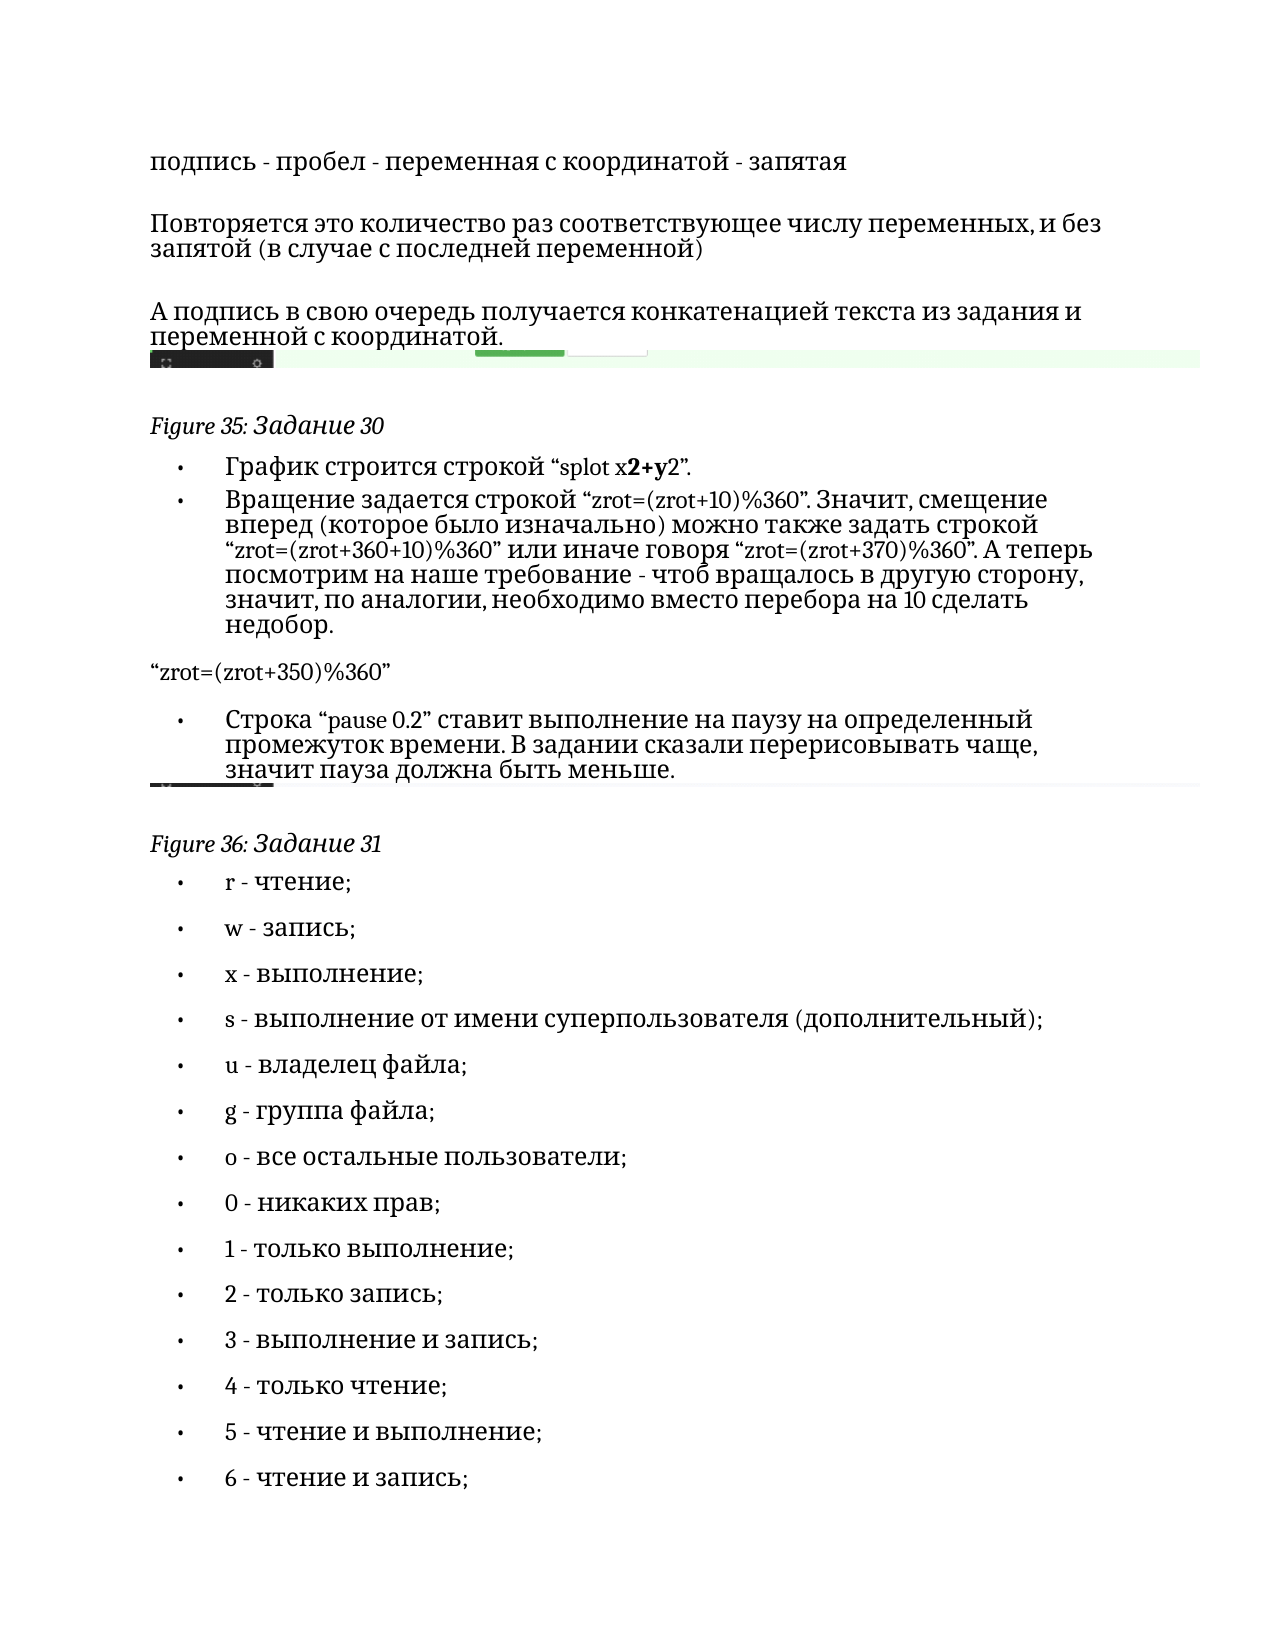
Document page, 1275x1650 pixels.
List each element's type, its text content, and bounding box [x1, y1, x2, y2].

list u - владелец файла; [175, 1054, 389, 1079]
list Вращение задается строкой “zrot=(zrot+10)%360”. Значит, смещение вперед (которое было изначально) можно также задать строкой “zrot=(zrot+360+10)%360” или иначе говоря “zrot=(zrot+370)%360”. А теперь посмотрим на наше требование - чтоб вращалось в другую сторону, значит, по аналогии, необходимо вместо перебора на 10 сделать недобор. [175, 488, 1125, 638]
list График строится строкой “splot x2+y2”. [175, 456, 276, 481]
list 6 - чтение и запись; [175, 1466, 1125, 1491]
list o - все остальные пользователи; [175, 1145, 1125, 1170]
text Повторяется это количество раз соответствующее числу переменных, и без запятой (в случае с последней переменной) [150, 212, 1125, 262]
text Figure 35: Задание 30 [150, 414, 1125, 439]
list u - владелец файла; [391, 1054, 1125, 1079]
list График строится строкой “splot x2+y2”. [278, 456, 1125, 481]
text подпись - пробел - переменная с координатой - запятая [150, 150, 1125, 175]
list 5 - чтение и выполнение; [175, 1420, 1125, 1445]
list 2 - только запись; [175, 1283, 1125, 1308]
list w - запись; [175, 916, 1125, 941]
text “zrot=(zrot+350)%360” [150, 661, 1125, 686]
list g - группа файла; [175, 1099, 1125, 1124]
list 3 - выполнение и запись; [175, 1329, 1125, 1354]
list x - выполнение; [175, 962, 1125, 987]
list 4 - только чтение; [175, 1374, 1125, 1399]
text А подпись в свою очередь получается конкатенацией текста из задания и переменной с координатой. [150, 300, 1125, 350]
list 1 - только выполнение; [175, 1237, 1125, 1262]
list s - выполнение от имени суперпользователя (дополнительный); [175, 1008, 1125, 1033]
list Строка “pause 0.2” ставит выполнение на паузу на определенный промежуток времени. В задании сказали перерисовывать чаще, значит пауза должна быть меньше. [175, 708, 1125, 783]
list 0 - никаких прав; [175, 1191, 1125, 1216]
text Figure 36: Задание 31 [150, 833, 1125, 858]
list r - чтение; [175, 870, 1125, 895]
